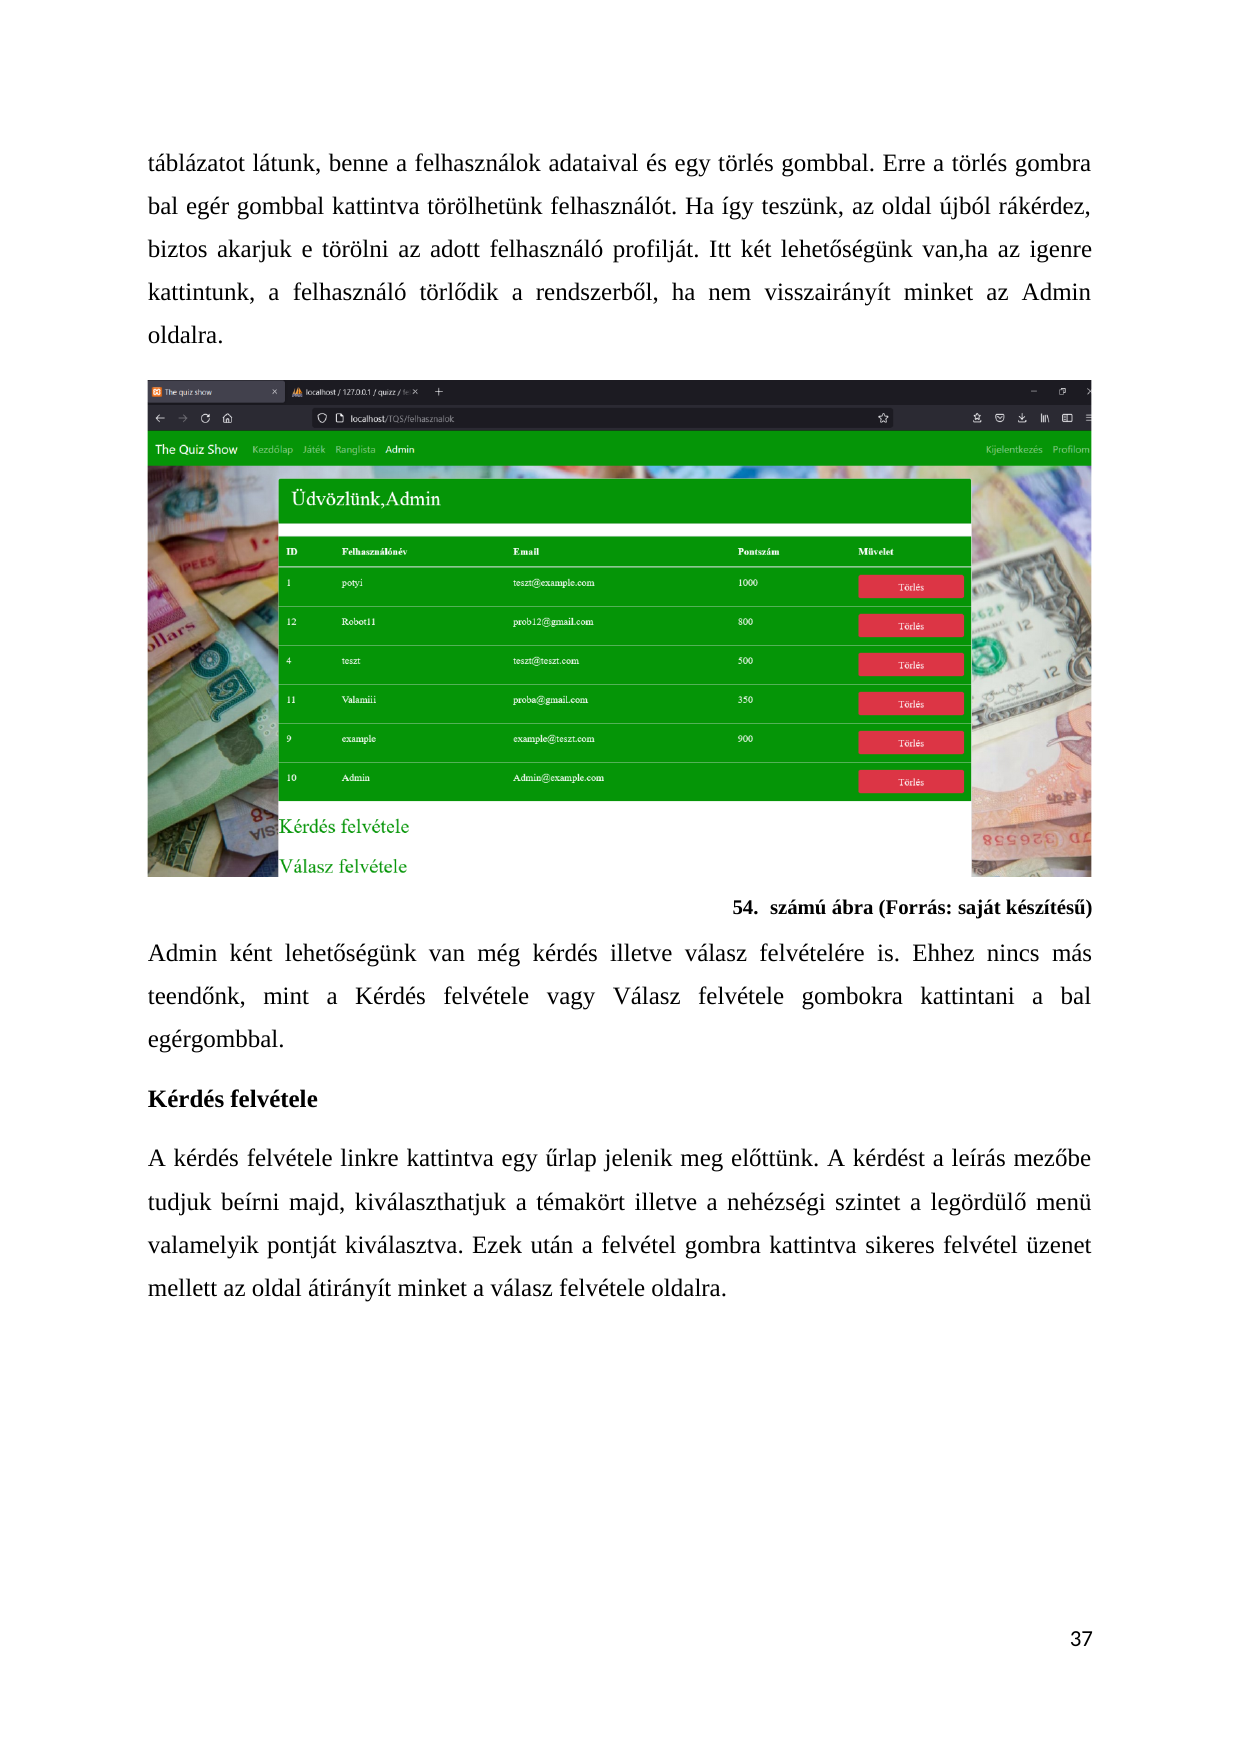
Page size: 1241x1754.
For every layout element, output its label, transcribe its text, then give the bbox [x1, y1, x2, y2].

text A kérdés felvétele linkre kattintva egy űrlap jelenik meg előttünk. A kérdést a leírás mezőbe tudjuk beírni majd, kiválaszthatjuk a témakört illetve a nehézségi szintet a legördülő menü valamelyik pontját kiválasztva. Ezek után a felvétel gombra kattintva sikeres felvétel üzenet mellett az oldal átirányít minket a válasz felvétele oldalra. [148, 1143, 1093, 1302]
list számú ábra (Forrás: saját készítésű) [185, 895, 1093, 919]
picture [147, 380, 1092, 877]
text Admin ként lehetőségünk van még kérdés illetve válasz felvételére is. Ehhez nincs más teendőnk, mint a Kérdés felvétele vagy Válasz felvétele gombokra kattintani a bal egérgombbal. [148, 938, 1093, 1053]
text Kérdés felvétele [148, 1084, 1093, 1112]
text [148, 148, 1093, 349]
